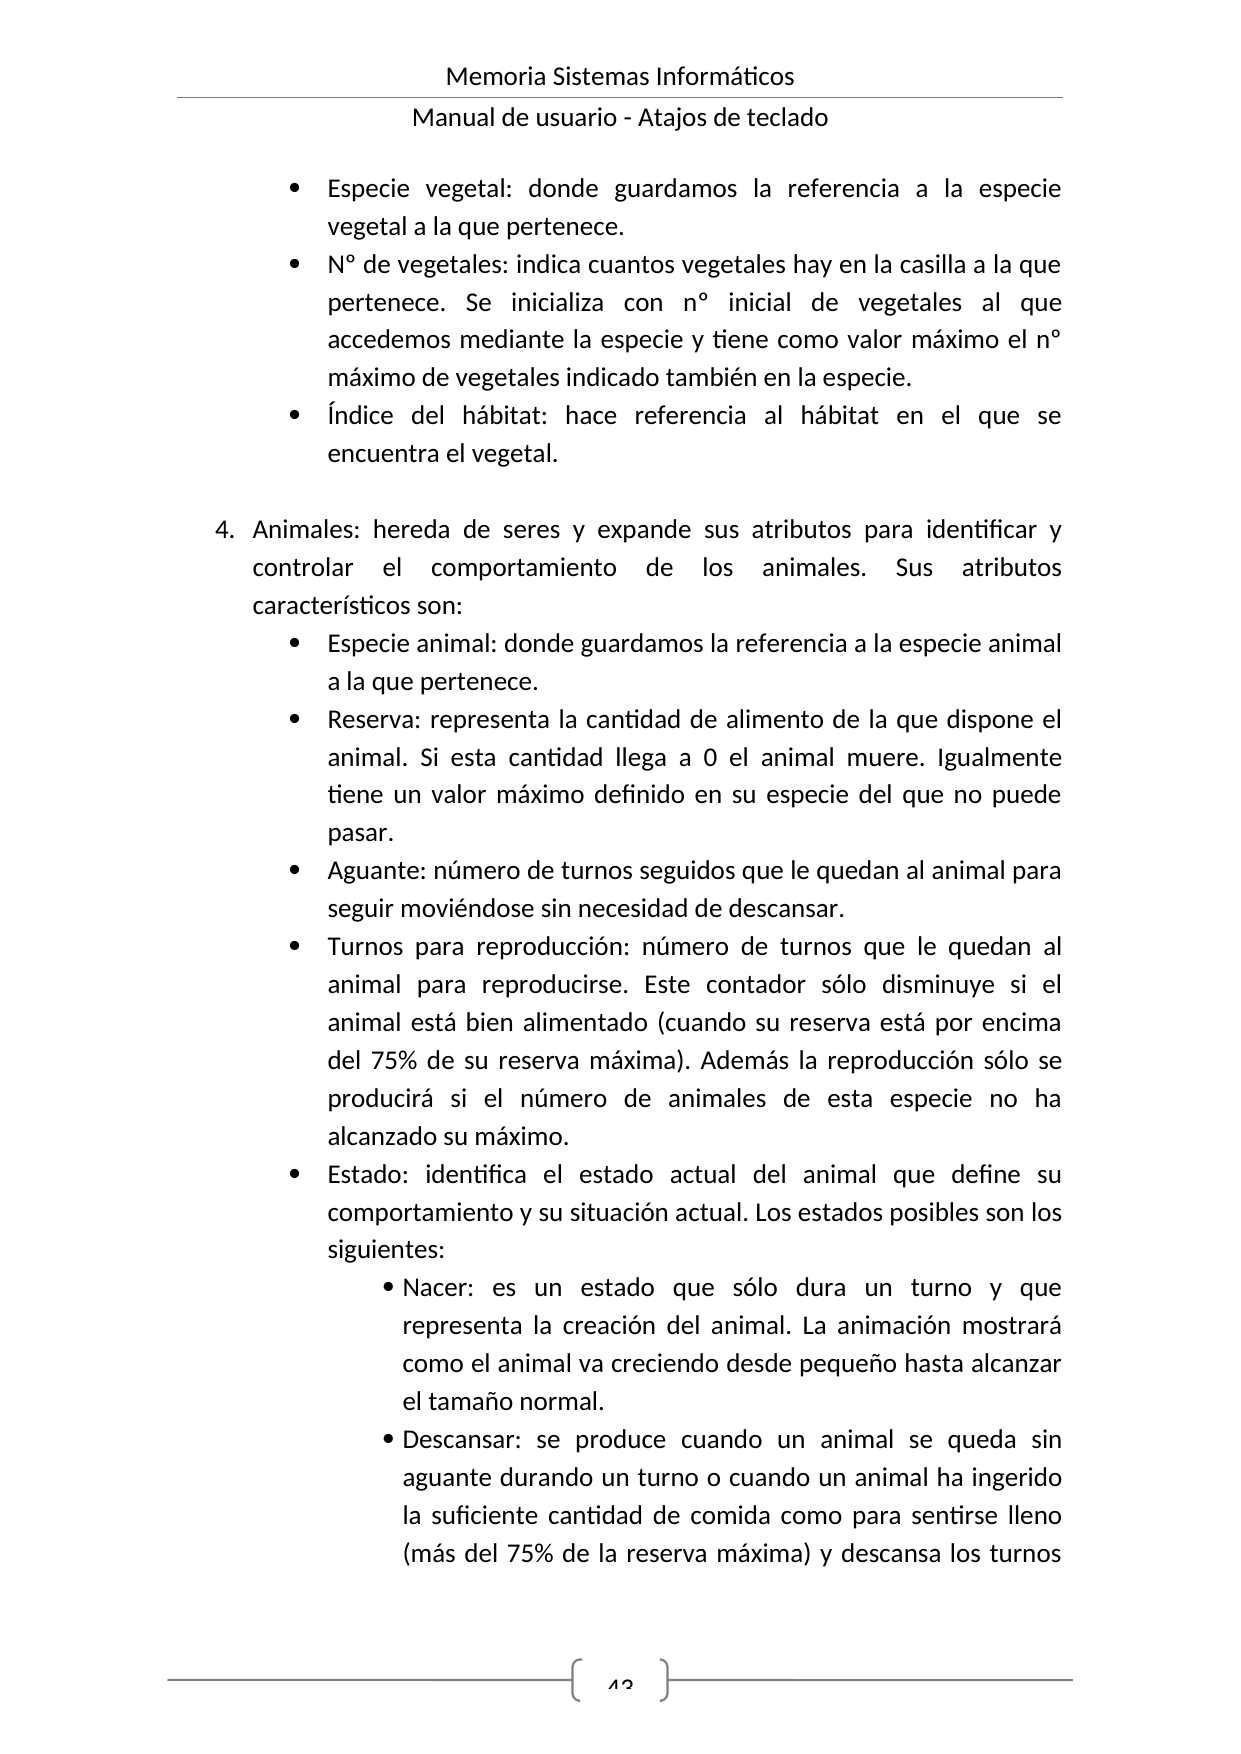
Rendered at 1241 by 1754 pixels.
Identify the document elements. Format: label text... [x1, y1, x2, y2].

list Animales: hereda de seres y expande sus atributos para identificar y controlar el comportamiento de los animales. Sus atributos característicos son: [215, 512, 1063, 621]
list Turnos para reproducción: número de turnos que le quedan al animal para reproducirse. Este contador sólo disminuye si el animal está bien alimentado (cuando su reserva está por encima del 75% de su reserva máxima). Además la reproducción sólo se producirá si el número de animales de esta especie no ha alcanzado su máximo. [290, 929, 1063, 1152]
list Especie animal: donde guardamos la referencia a la especie animal a la que pertenece. [290, 626, 1063, 697]
list Aguante: número de turnos seguidos que le quedan al animal para seguir moviéndose sin necesidad de descansar. [290, 853, 1063, 924]
list Nacer: es un estado que sólo dura un turno y que representa la creación del animal. La animación mostrará como el animal va creciendo desde pequeño hasta alcanzar el tamaño normal. [383, 1271, 1063, 1417]
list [383, 1422, 1063, 1569]
list Reserva: representa la cantidad de alimento de la que dispone el animal. Si esta cantidad llega a 0 el animal muere. Igualmente tiene un valor máximo definido en su especie del que no puede pasar. [290, 702, 1063, 849]
list Estado: identifica el estado actual del animal que define su comportamiento y su situación actual. Los estados posibles son los siguientes: [290, 1157, 1063, 1266]
list Índice del hábitat: hace referencia al hábitat en el que se encuentra el vegetal. [290, 398, 1063, 469]
list Especie vegetal: donde guardamos la referencia a la especie vegetal a la que pertenece. [290, 171, 1063, 242]
list Nº de vegetales: indica cuantos vegetales hay en la casilla a la que pertenece. Se inicializa con nº inicial de vegetales al que accedemos mediante la especie y tiene como valor máximo el nº máximo de vegetales indicado también en la especie. [290, 247, 1063, 394]
